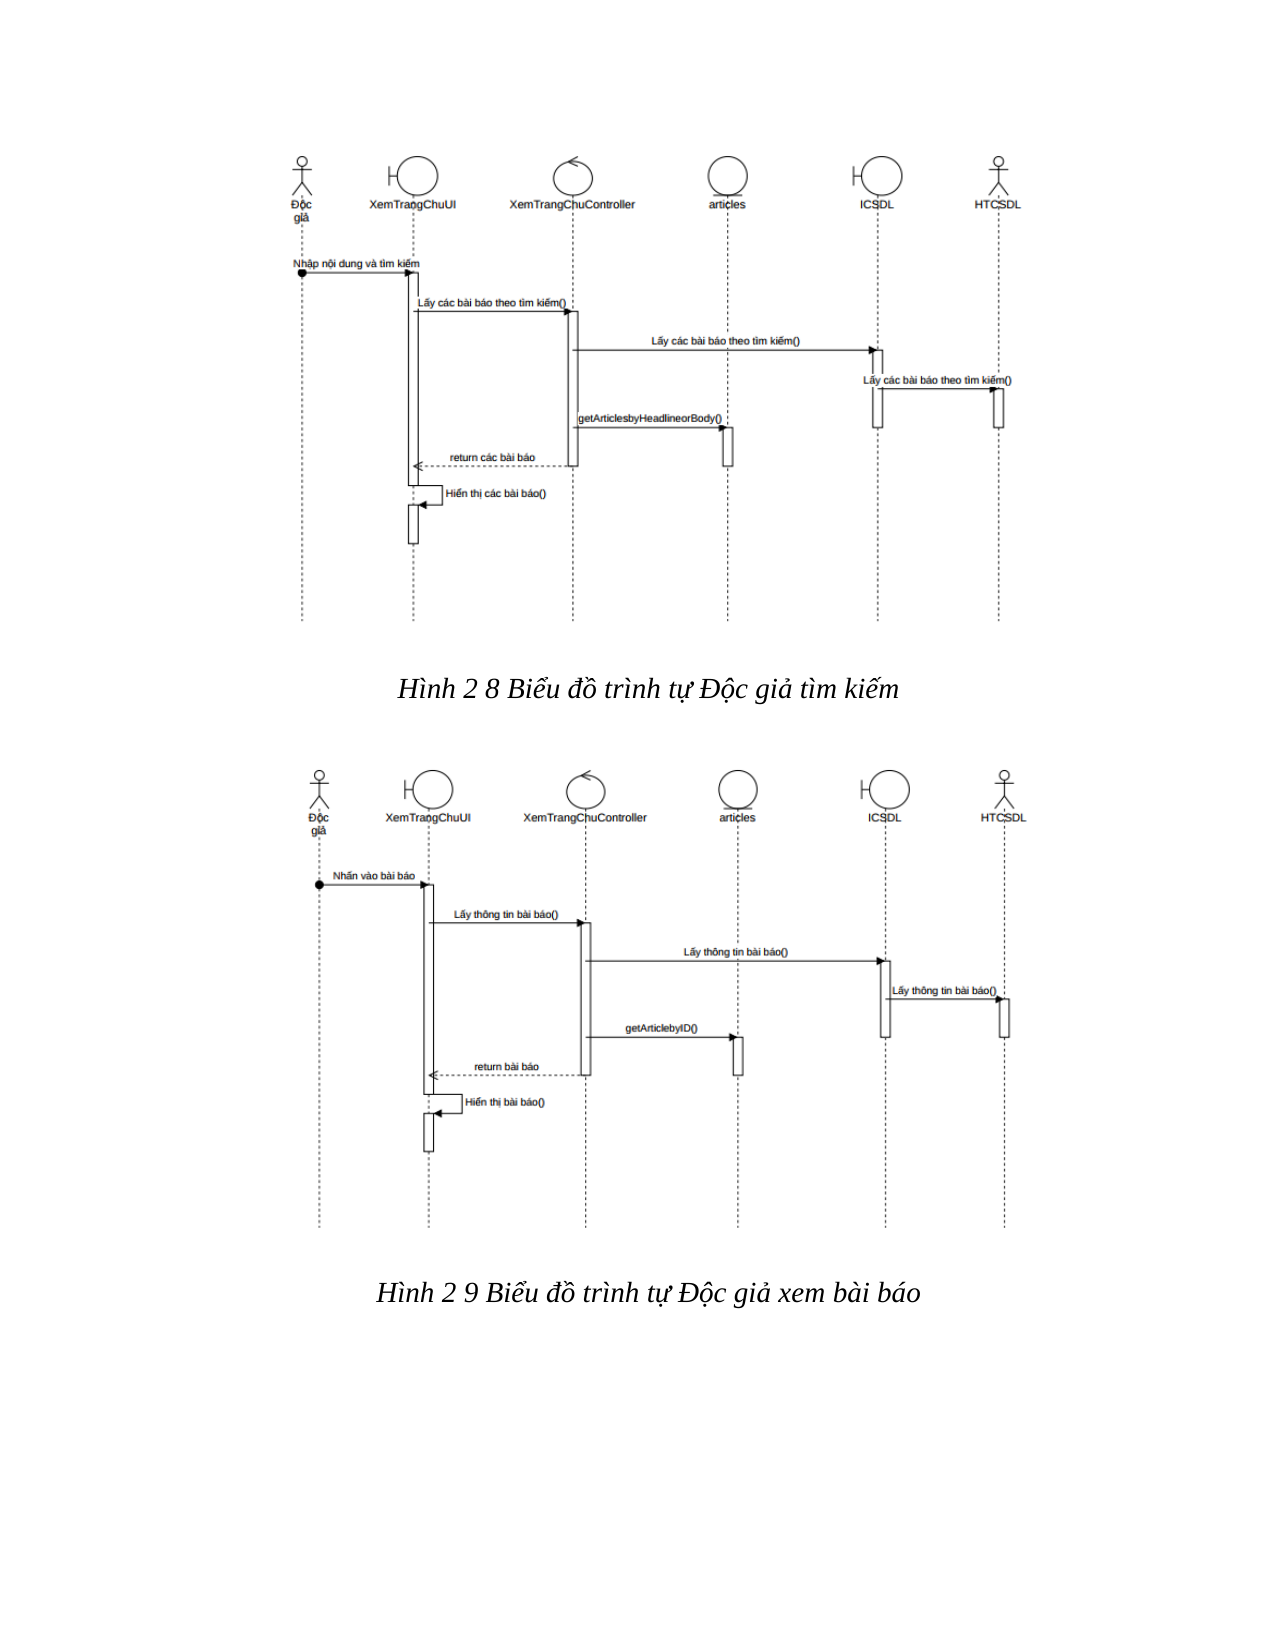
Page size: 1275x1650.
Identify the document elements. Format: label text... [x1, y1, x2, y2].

text Hình 2 8 Biểu đồ trình tự Độc giả tìm kiếm [177, 671, 1122, 705]
text Hình 2 9 Biểu đồ trình tự Độc giả xem bài báo [177, 1275, 1122, 1309]
picture [177, 118, 1153, 655]
picture [177, 725, 1153, 1259]
